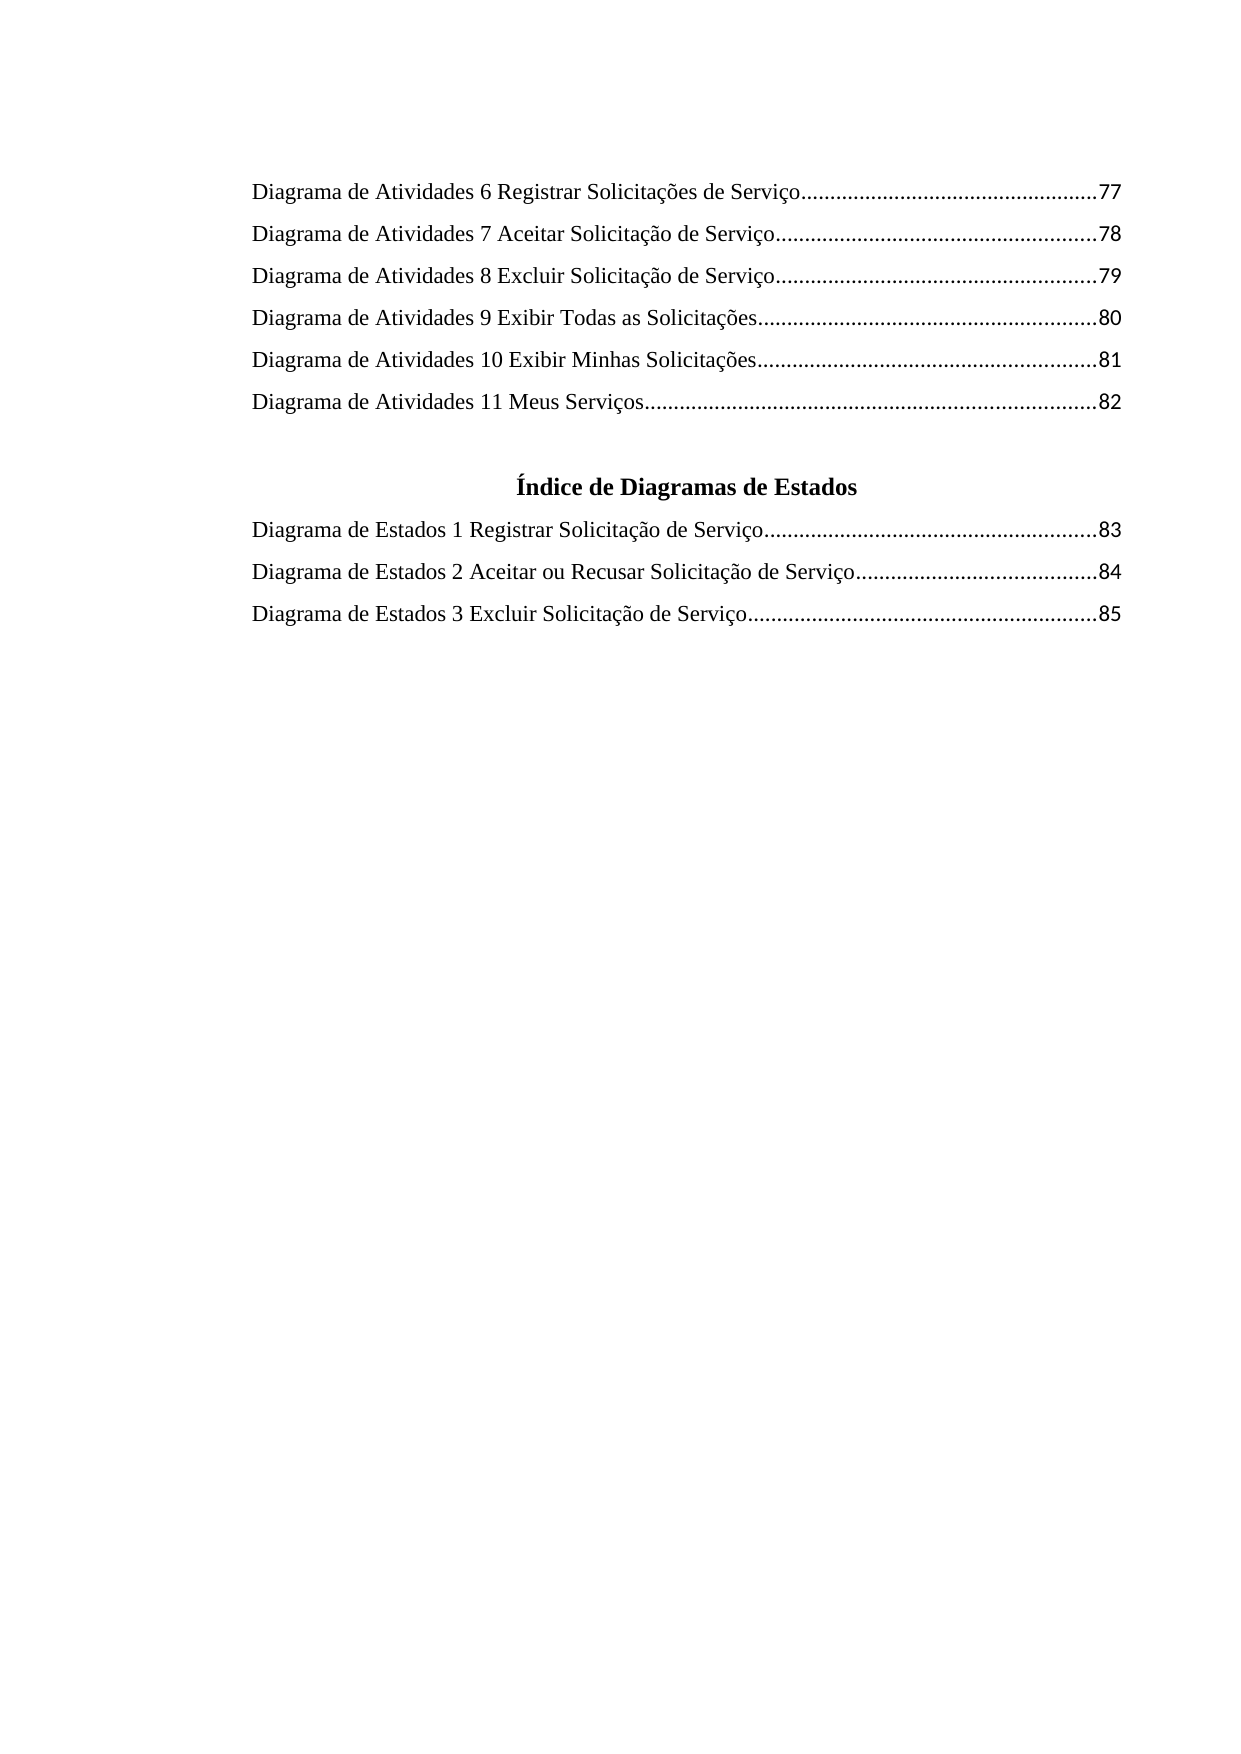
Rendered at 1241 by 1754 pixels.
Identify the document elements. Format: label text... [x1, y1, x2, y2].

text Diagrama de Estados 3 Excluir Solicitação de Serviço 85 [177, 599, 1122, 627]
text Diagrama de Estados 2 Aceitar ou Recusar Solicitação de Serviço 84 [177, 557, 1122, 585]
text Diagrama de Atividades 8 Excluir Solicitação de Serviço 79 [177, 261, 1122, 289]
text Índice de Diagramas de Estados [177, 472, 1122, 501]
text Diagrama de Atividades 6 Registrar Solicitações de Serviço 77 [177, 177, 1122, 205]
text Diagrama de Atividades 10 Exibir Minhas Solicitações 81 [177, 345, 1122, 373]
text Diagrama de Estados 1 Registrar Solicitação de Serviço 83 [177, 515, 1122, 543]
text Diagrama de Atividades 9 Exibir Todas as Solicitações 80 [177, 303, 1122, 331]
text Diagrama de Atividades 7 Aceitar Solicitação de Serviço 78 [177, 219, 1122, 247]
text Diagrama de Atividades 11 Meus Serviços 82 [177, 387, 1122, 415]
